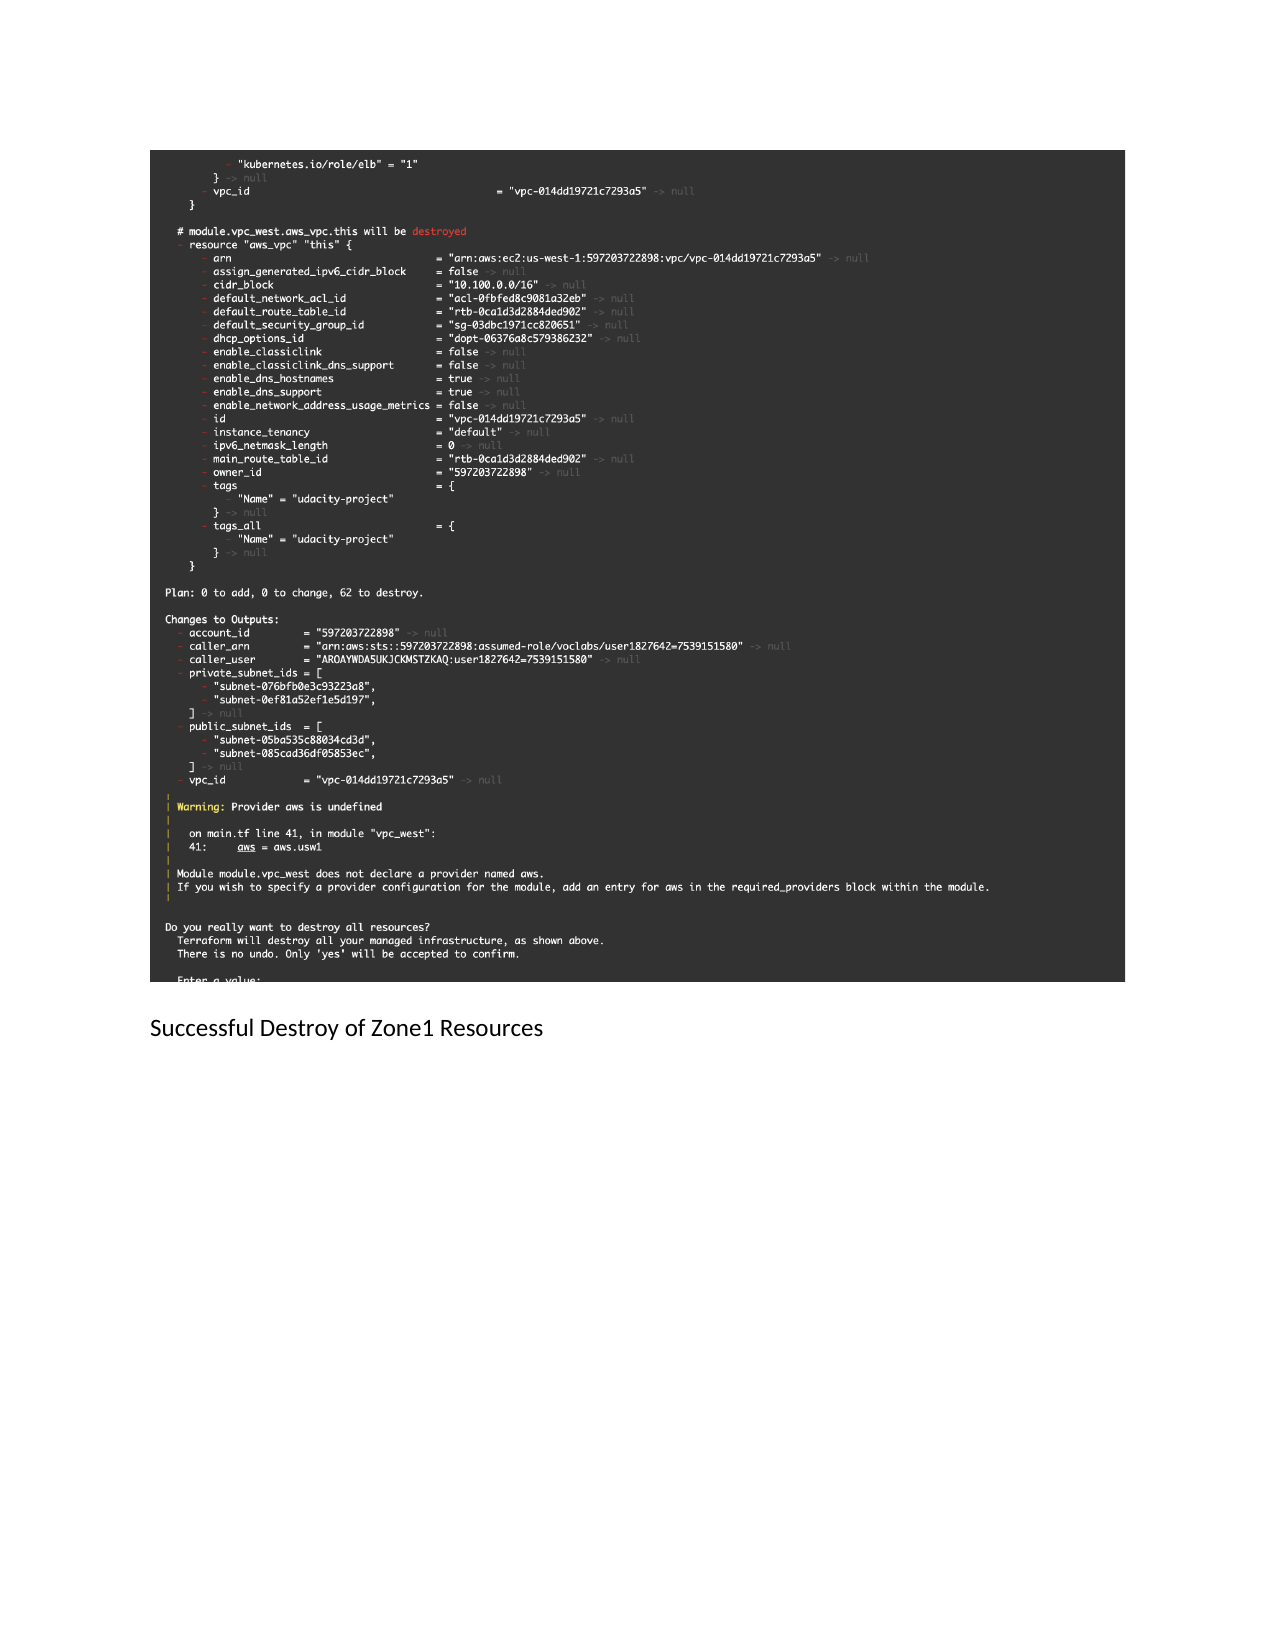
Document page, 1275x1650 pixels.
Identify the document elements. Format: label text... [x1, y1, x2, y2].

text Successful Destroy of Zone1 Resources [150, 1013, 1125, 1043]
picture [150, 150, 1125, 982]
